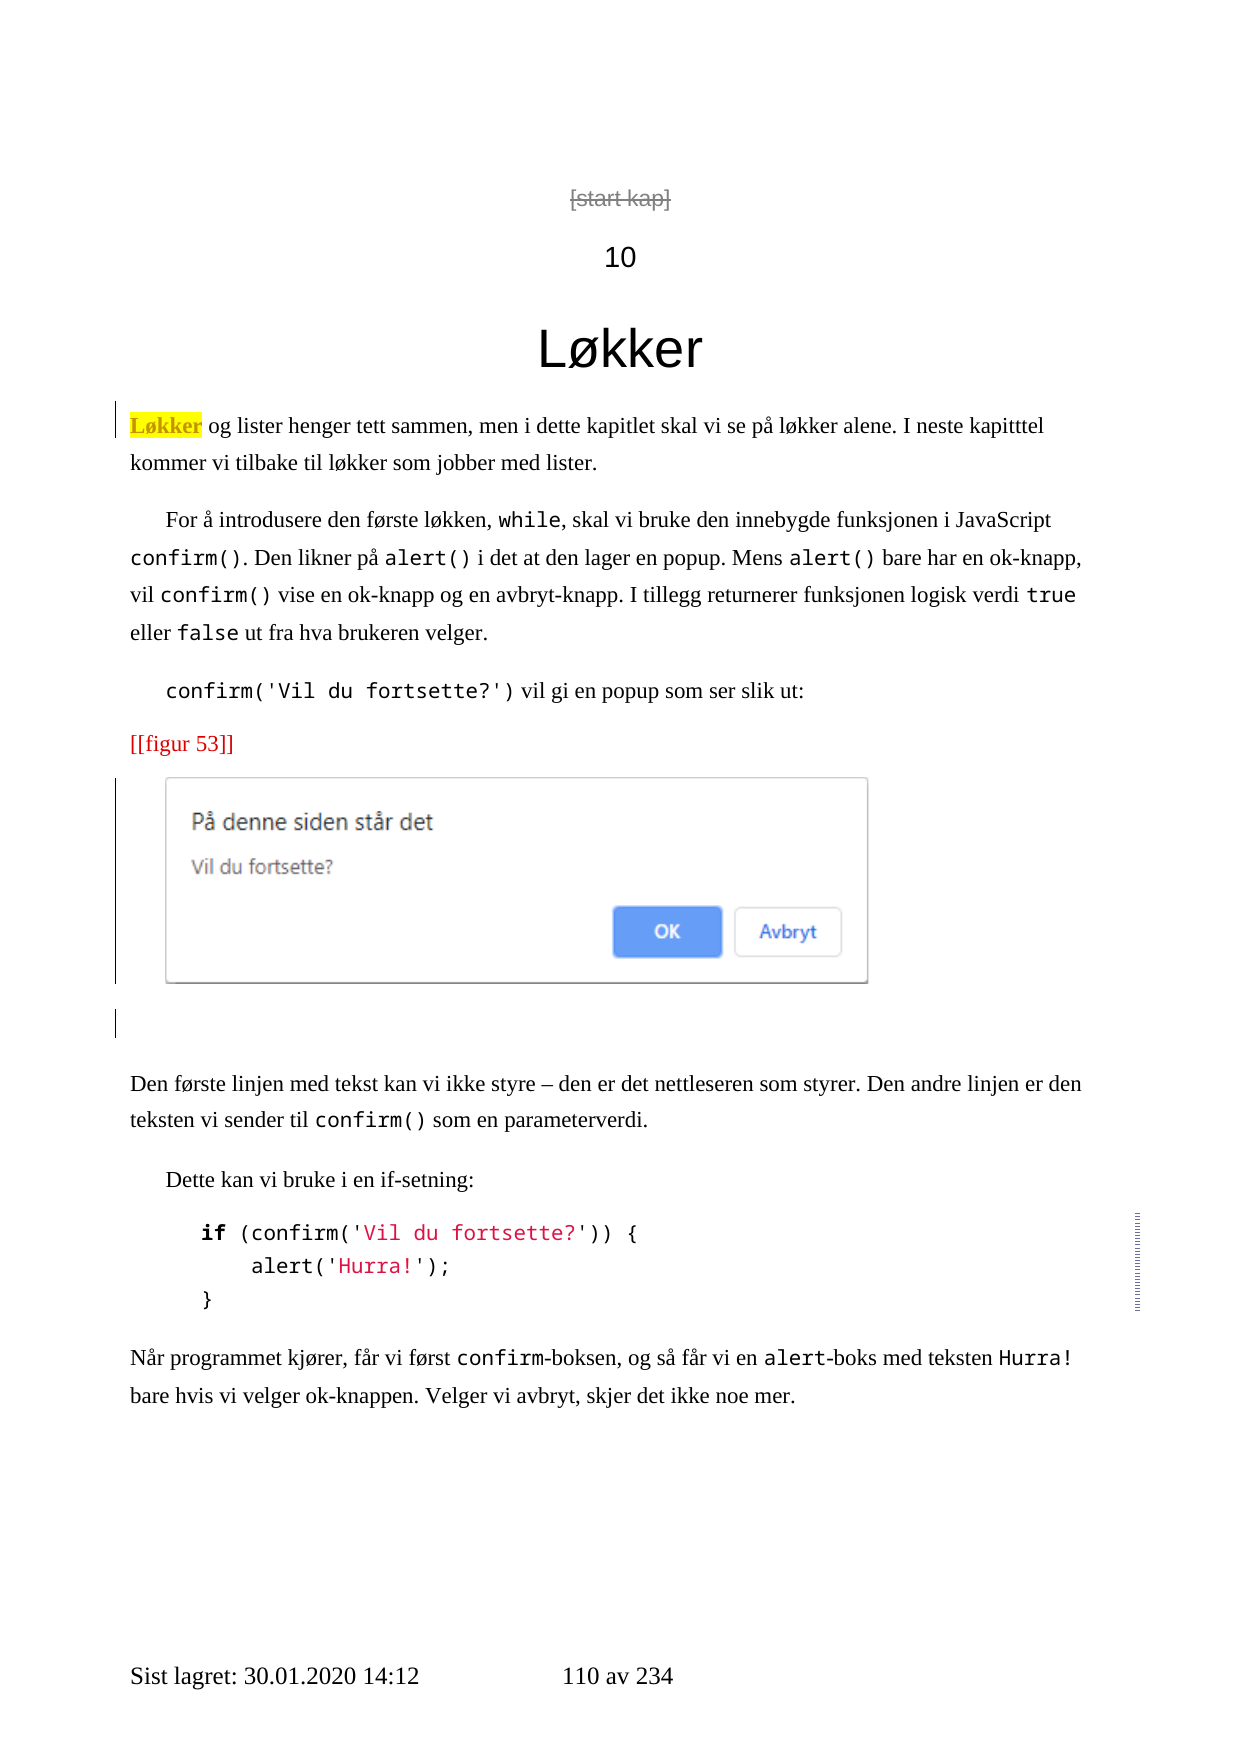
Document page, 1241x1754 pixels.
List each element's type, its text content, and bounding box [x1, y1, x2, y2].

text Når programmet kjører, får vi først confirm-boksen, og så får vi en alert-boks med teksten Hurra! bare hvis vi velger ok-knappen. Velger vi avbryt, skjer det ikke noe mer. [130, 1334, 1110, 1409]
text [[figur 53]] [130, 726, 1110, 757]
text [start kap] [130, 185, 1110, 212]
text Den første linjen med tekst kan vi ikke styre – den er det nettleseren som styrer. Den andre linjen er den teksten vi sender til confirm() som en parameterverdi. [130, 1059, 1110, 1134]
picture [165, 777, 869, 984]
text Løkker [130, 316, 1110, 379]
text For å introdusere den første løkken, while, skal vi bruke den innebygde funksjonen i JavaScript confirm(). Den likner på alert() i det at den lager en popup. Mens alert() bare har en ok-knapp, vil confirm() vise en ok-knapp og en avbryt-knapp. I tillegg returnerer funksjonen logisk verdi true eller false ut fra hva brukeren velger. [130, 496, 1110, 646]
text confirm('Vil du fortsette?') vil gi en popup som ser slik ut: [130, 667, 1110, 705]
text Dette kan vi bruke i en if-setning: [130, 1155, 1110, 1192]
text 10 [130, 240, 1110, 274]
text Løkker og lister henger tett sammen, men i dette kapitlet skal vi se på løkker alene. I neste kapitttel kommer vi tilbake til løkker som jobber med lister. [130, 401, 1110, 476]
text if (confirm('Vil du fortsette?')) { alert('Hurra!'); } [201, 1213, 1140, 1313]
